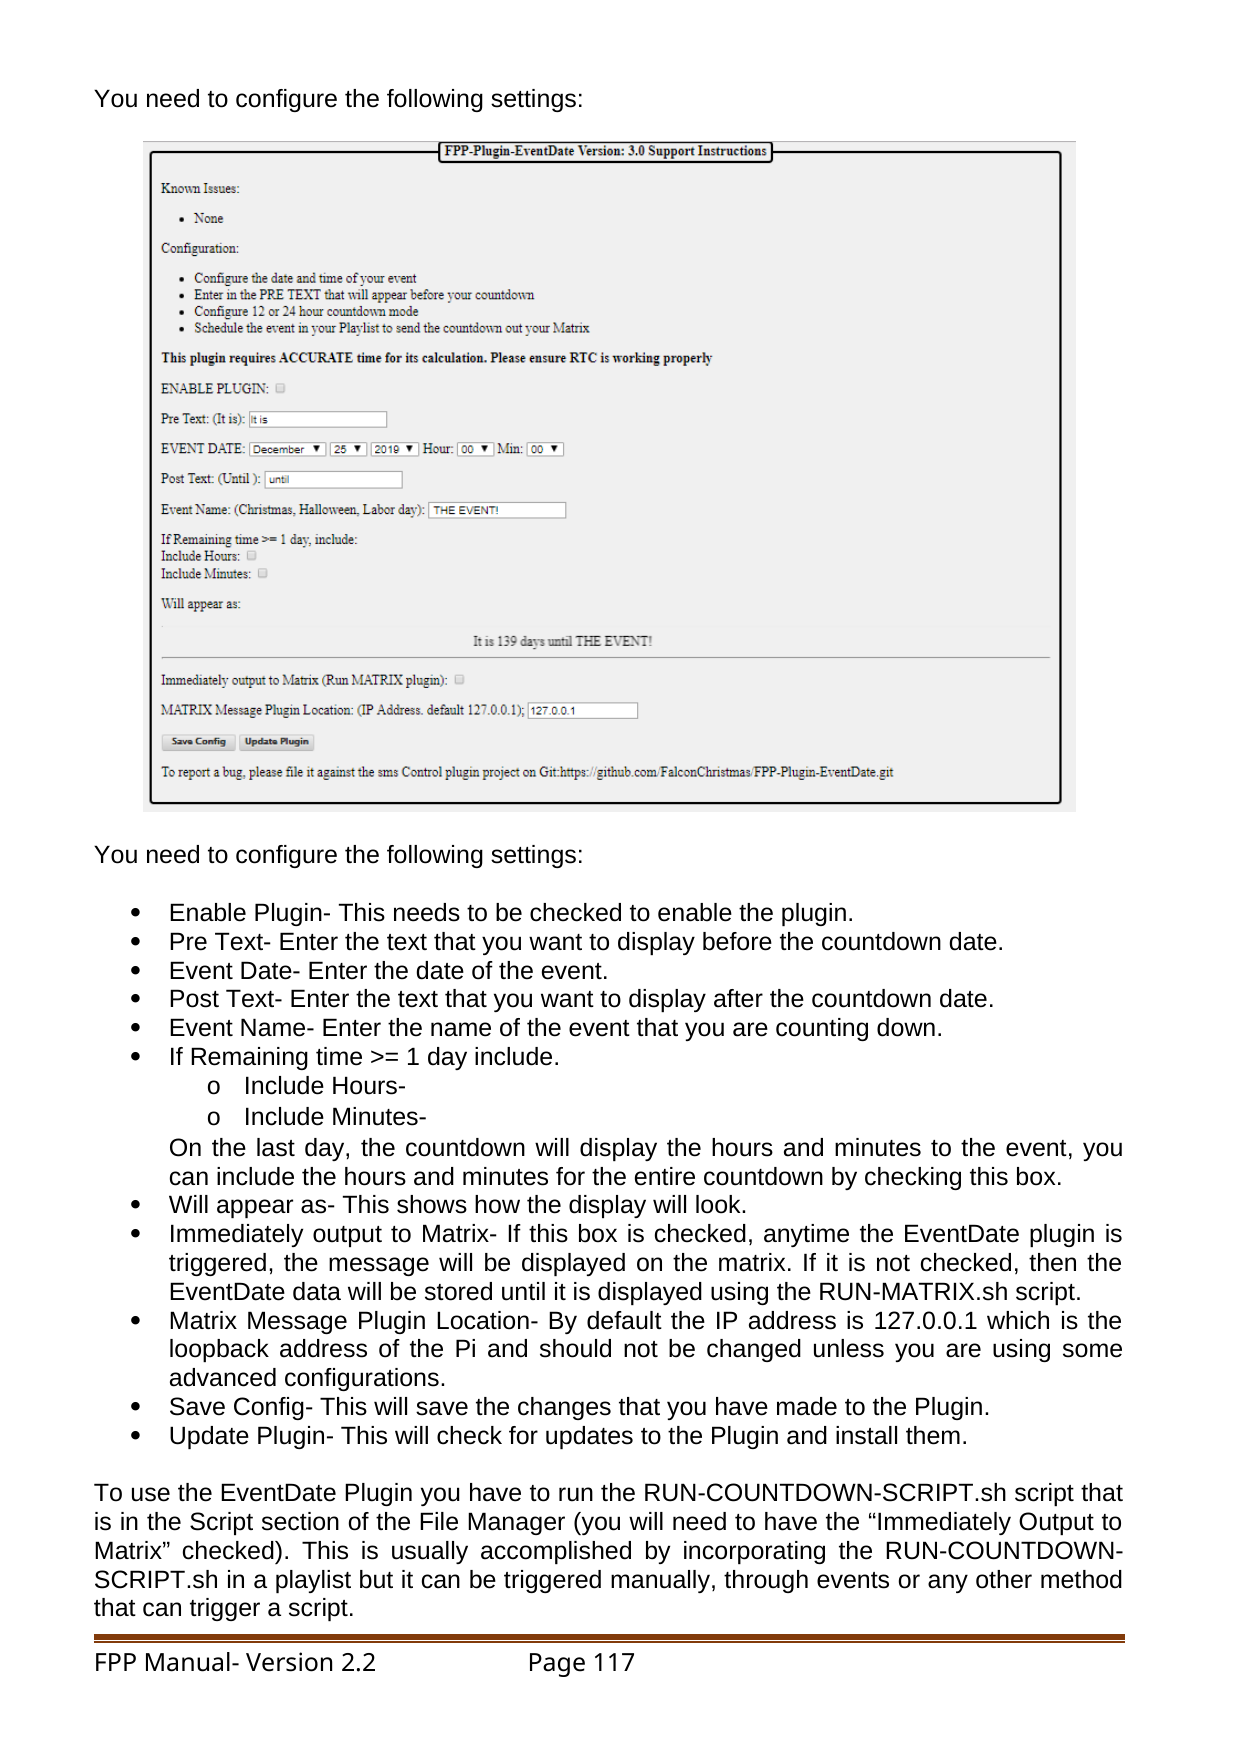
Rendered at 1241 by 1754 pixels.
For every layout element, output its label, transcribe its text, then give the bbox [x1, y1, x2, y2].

list Immediately output to Matrix- If this box is checked, anytime the EventDate plugin is triggered, the message will be displayed on the matrix. If it is not checked, then the EventDate data will be stored until it is displayed using the RUN-MATRIX.sh script. [131, 1219, 1125, 1306]
text To use the EventDate Plugin you have to run the RUN-COUNTDOWN-SCRIPT.sh script that is in the Script section of the File Manager (you will need to have the “Immediately Output to Matrix” checked). This is usually accomplished by incorporating the RUN-COUNTDOWN-SCRIPT.sh in a playlist but it can be triggered manually, through events or any other method that can trigger a script. [94, 1478, 1125, 1622]
list Event Name- Enter the name of the event that you are counting down. [131, 1013, 1125, 1042]
picture [143, 141, 1076, 812]
text You need to configure the following settings: [94, 84, 1125, 113]
text You need to configure the following settings: [94, 840, 1125, 869]
list Include Hours- [206, 1071, 1125, 1102]
text On the last day, the countdown will display the hours and minutes to the event, you can include the hours and minutes for the entire countdown by checking this box. [169, 1133, 1125, 1190]
list Will appear as- This shows how the display will look. [131, 1190, 1125, 1219]
list Post Text- Enter the text that you want to display after the countdown date. [131, 984, 1125, 1013]
list Event Date- Enter the date of the event. [131, 956, 1125, 984]
list Pre Text- Enter the text that you want to display before the countdown date. [131, 927, 1125, 956]
list Matrix Message Plugin Location- By default the IP address is 127.0.0.1 which is the loopback address of the Pi and should not be changed unless you are using some advanced configurations. [131, 1306, 1125, 1392]
list Update Plugin- This will check for updates to the Plugin and install them. [131, 1421, 1125, 1450]
list Include Minutes- [206, 1102, 1125, 1133]
list Save Config- This will save the changes that you have made to the Plugin. [131, 1392, 1125, 1421]
list Enable Plugin- This needs to be checked to enable the plugin. [131, 898, 1125, 927]
list If Remaining time >= 1 day include. [131, 1042, 1125, 1071]
